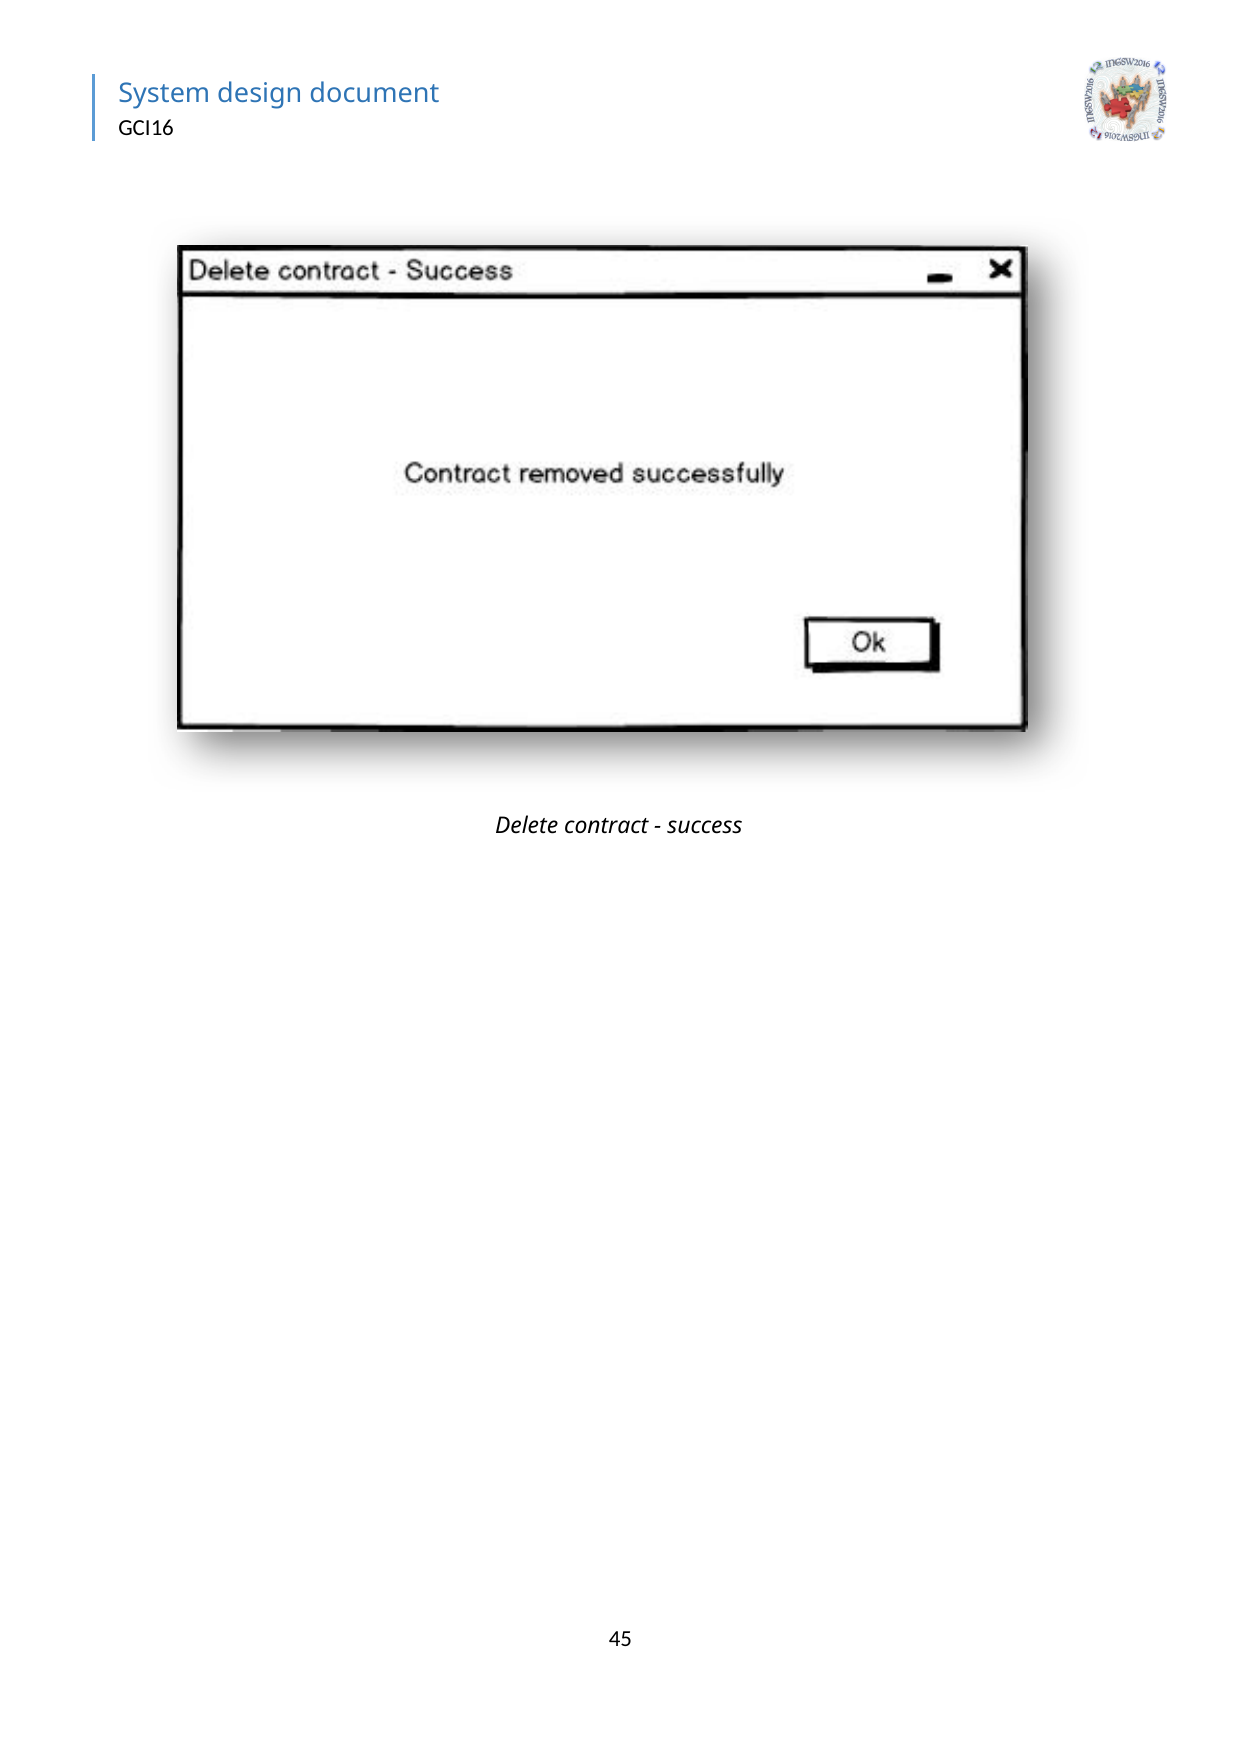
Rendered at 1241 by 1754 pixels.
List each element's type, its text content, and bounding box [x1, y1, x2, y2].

picture [1076, 55, 1171, 149]
picture [177, 245, 1028, 732]
text Delete contract - success [118, 809, 1122, 840]
